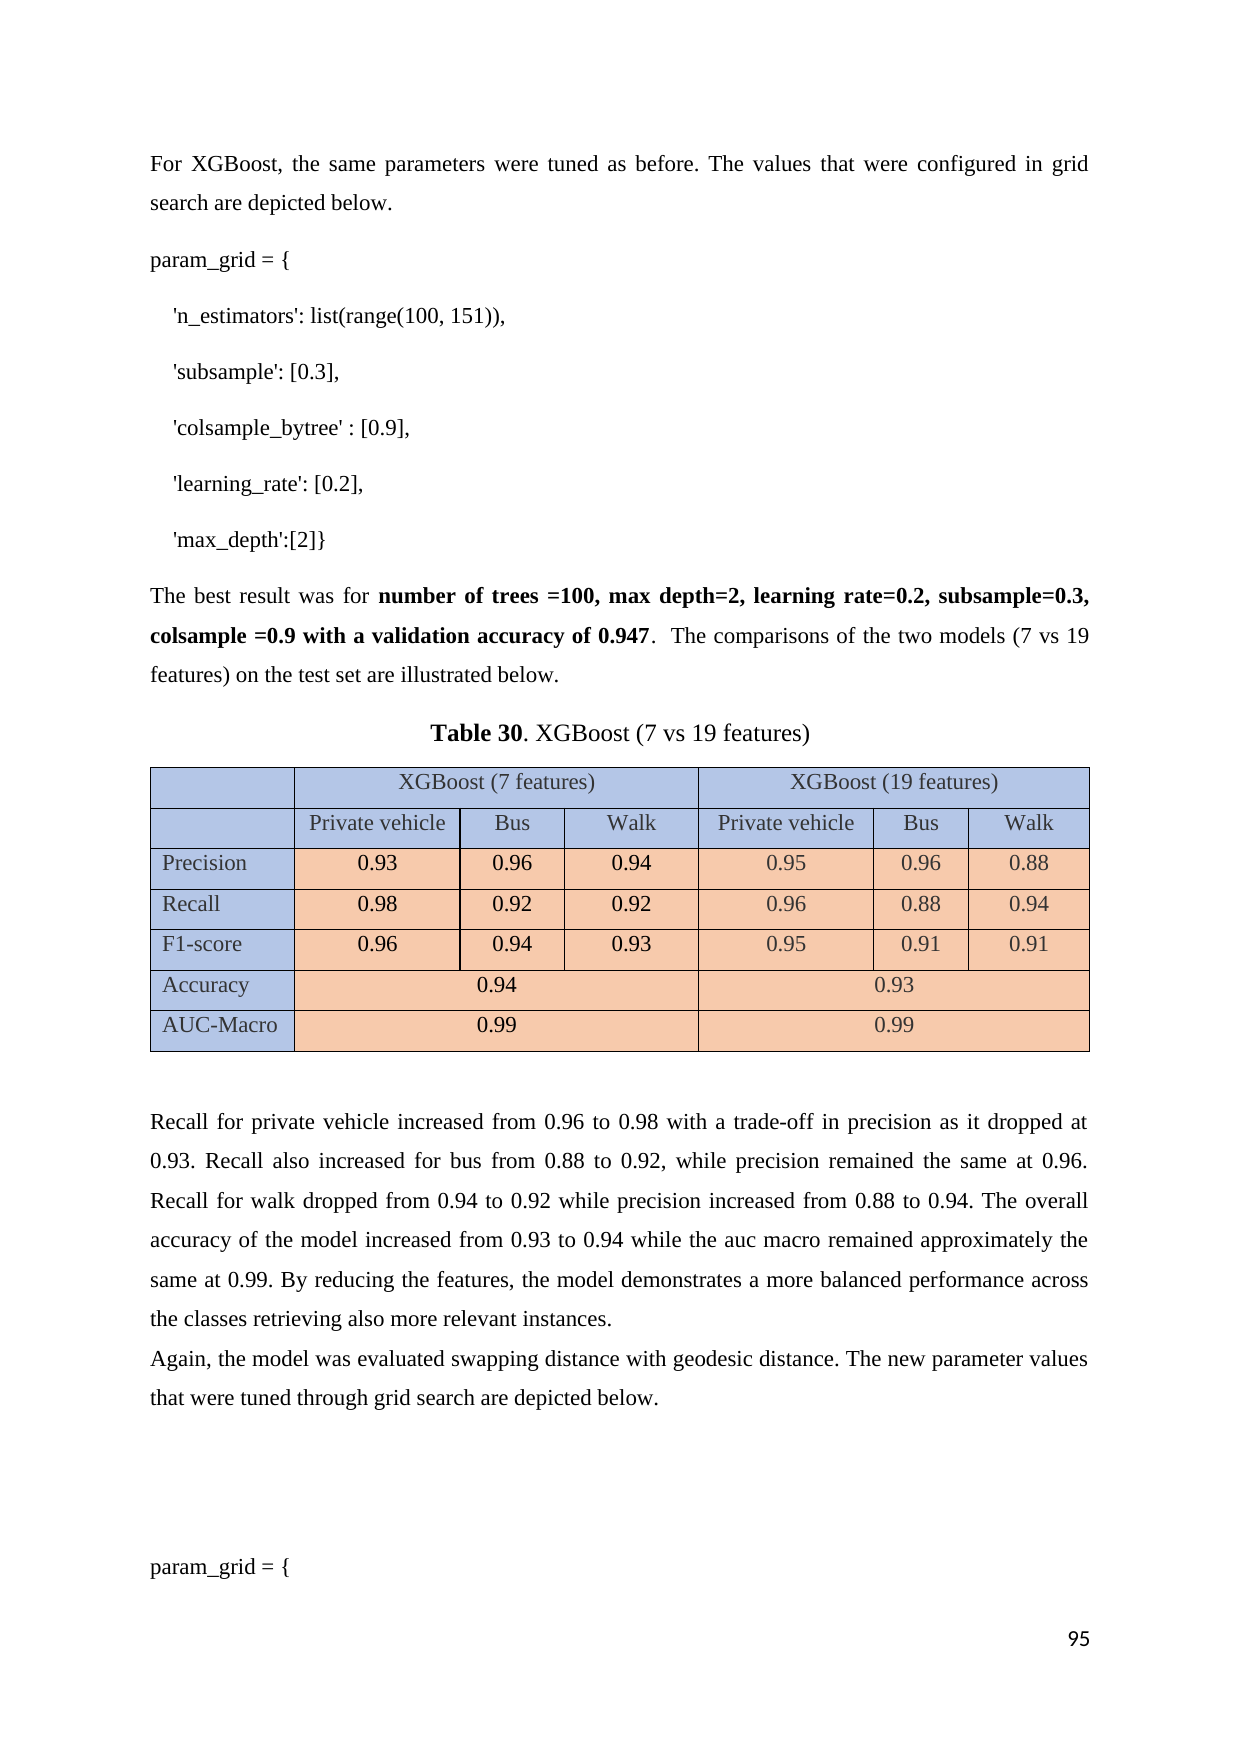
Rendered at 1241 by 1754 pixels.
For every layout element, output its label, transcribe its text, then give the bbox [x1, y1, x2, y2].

text param_grid = { [150, 1553, 1090, 1579]
table_cell Walk [969, 809, 1089, 848]
table_header XGBoost (19 features) [699, 768, 1089, 808]
table_cell 0.94 [969, 890, 1089, 929]
table_cell 0.99 [699, 1011, 1089, 1051]
table_cell 0.94 [565, 849, 698, 889]
table_header XGBoost (7 features) [295, 768, 698, 808]
text For XGBoost, the same parameters were tuned as before. The values that were configured in grid search are depicted below. [150, 150, 1090, 216]
table_cell Recall [151, 890, 294, 929]
table_cell Accuracy [151, 971, 294, 1010]
text 'n_estimators': list(range(100, 151)), [150, 302, 1090, 328]
table_cell 0.94 [295, 971, 698, 1010]
table_cell Private vehicle [699, 809, 873, 848]
table_cell 0.91 [874, 930, 968, 970]
table_cell 0.92 [565, 890, 698, 929]
text 'colsample_bytree' : [0.9], [150, 414, 1090, 440]
table_cell 0.93 [295, 849, 459, 889]
table_cell Walk [565, 809, 698, 848]
text Again, the model was evaluated swapping distance with geodesic distance. The new parameter values that were tuned through grid search are depicted below. [150, 1345, 1090, 1411]
table_cell Bus [461, 809, 564, 848]
text param_grid = { [150, 246, 1090, 272]
table_cell AUC-Macro [151, 1011, 294, 1051]
table_cell F1-score [151, 930, 294, 970]
text Recall for private vehicle increased from 0.96 to 0.98 with a trade-off in precision as it dropped at 0.93. Recall also increased for bus from 0.88 to 0.92, while precision remained the same at 0.96. Recall for walk dropped from 0.94 to 0.92 while precision increased from 0.88 to 0.94. The overall accuracy of the model increased from 0.93 to 0.94 while the auc macro remained approximately the same at 0.99. By reducing the features, the model demonstrates a more balanced performance across the classes retrieving also more relevant instances. [150, 1108, 1090, 1332]
table_cell 0.88 [969, 849, 1089, 889]
table_cell Private vehicle [295, 809, 459, 848]
table_cell Precision [151, 849, 294, 889]
text Table 30. XGBoost (7 vs 19 features) [150, 718, 1090, 746]
table_cell 0.96 [874, 849, 968, 889]
text 'subsample': [0.3], [150, 358, 1090, 384]
table_cell 0.91 [969, 930, 1089, 970]
table_cell 0.94 [461, 930, 564, 970]
table_cell 0.95 [699, 849, 873, 889]
table_cell 0.99 [295, 1011, 698, 1051]
text The best result was for number of trees =100, max depth=2, learning rate=0.2, subsample=0.3, colsample =0.9 with a validation accuracy of 0.947. The comparisons of the two models (7 vs 19 features) on the test set are illustrated below. [150, 582, 1090, 688]
table_cell 0.93 [565, 930, 698, 970]
text 'max_depth':[2]} [150, 526, 1090, 553]
table_cell 0.96 [461, 849, 564, 889]
table_cell [151, 809, 294, 848]
table_cell 0.98 [295, 890, 459, 929]
table_cell 0.92 [461, 890, 564, 929]
table_cell Bus [874, 809, 968, 848]
table_cell 0.96 [295, 930, 459, 970]
text 'learning_rate': [0.2], [150, 470, 1090, 497]
table_cell 0.93 [699, 971, 1089, 1010]
table_cell 0.95 [699, 930, 873, 970]
table_header [151, 768, 294, 808]
table_cell 0.96 [699, 890, 873, 929]
table_cell 0.88 [874, 890, 968, 929]
